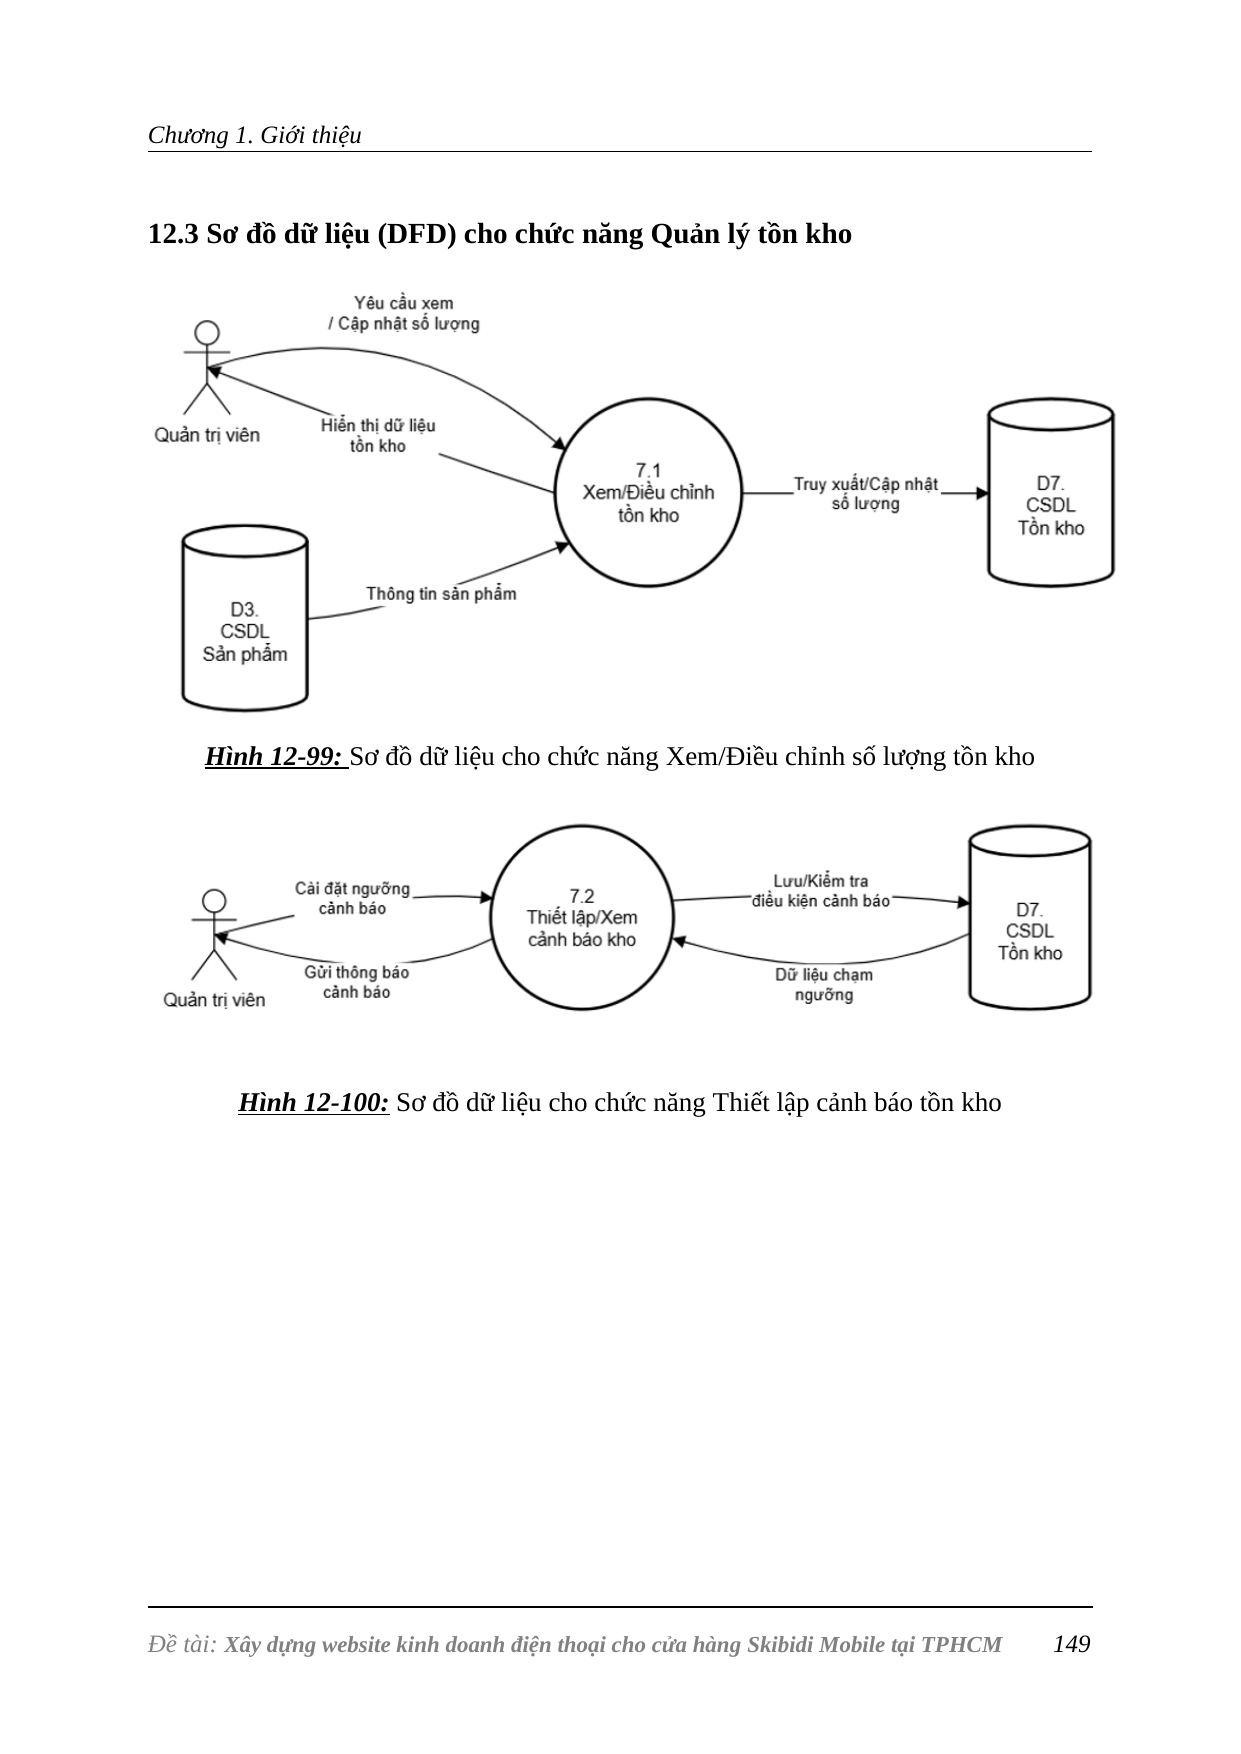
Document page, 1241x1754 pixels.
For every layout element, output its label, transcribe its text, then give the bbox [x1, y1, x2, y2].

subtitle Sơ đồ dữ liệu (DFD) cho chức năng Quản lý tồn kho [148, 207, 1092, 253]
picture [147, 799, 1122, 1059]
picture [147, 277, 1123, 719]
